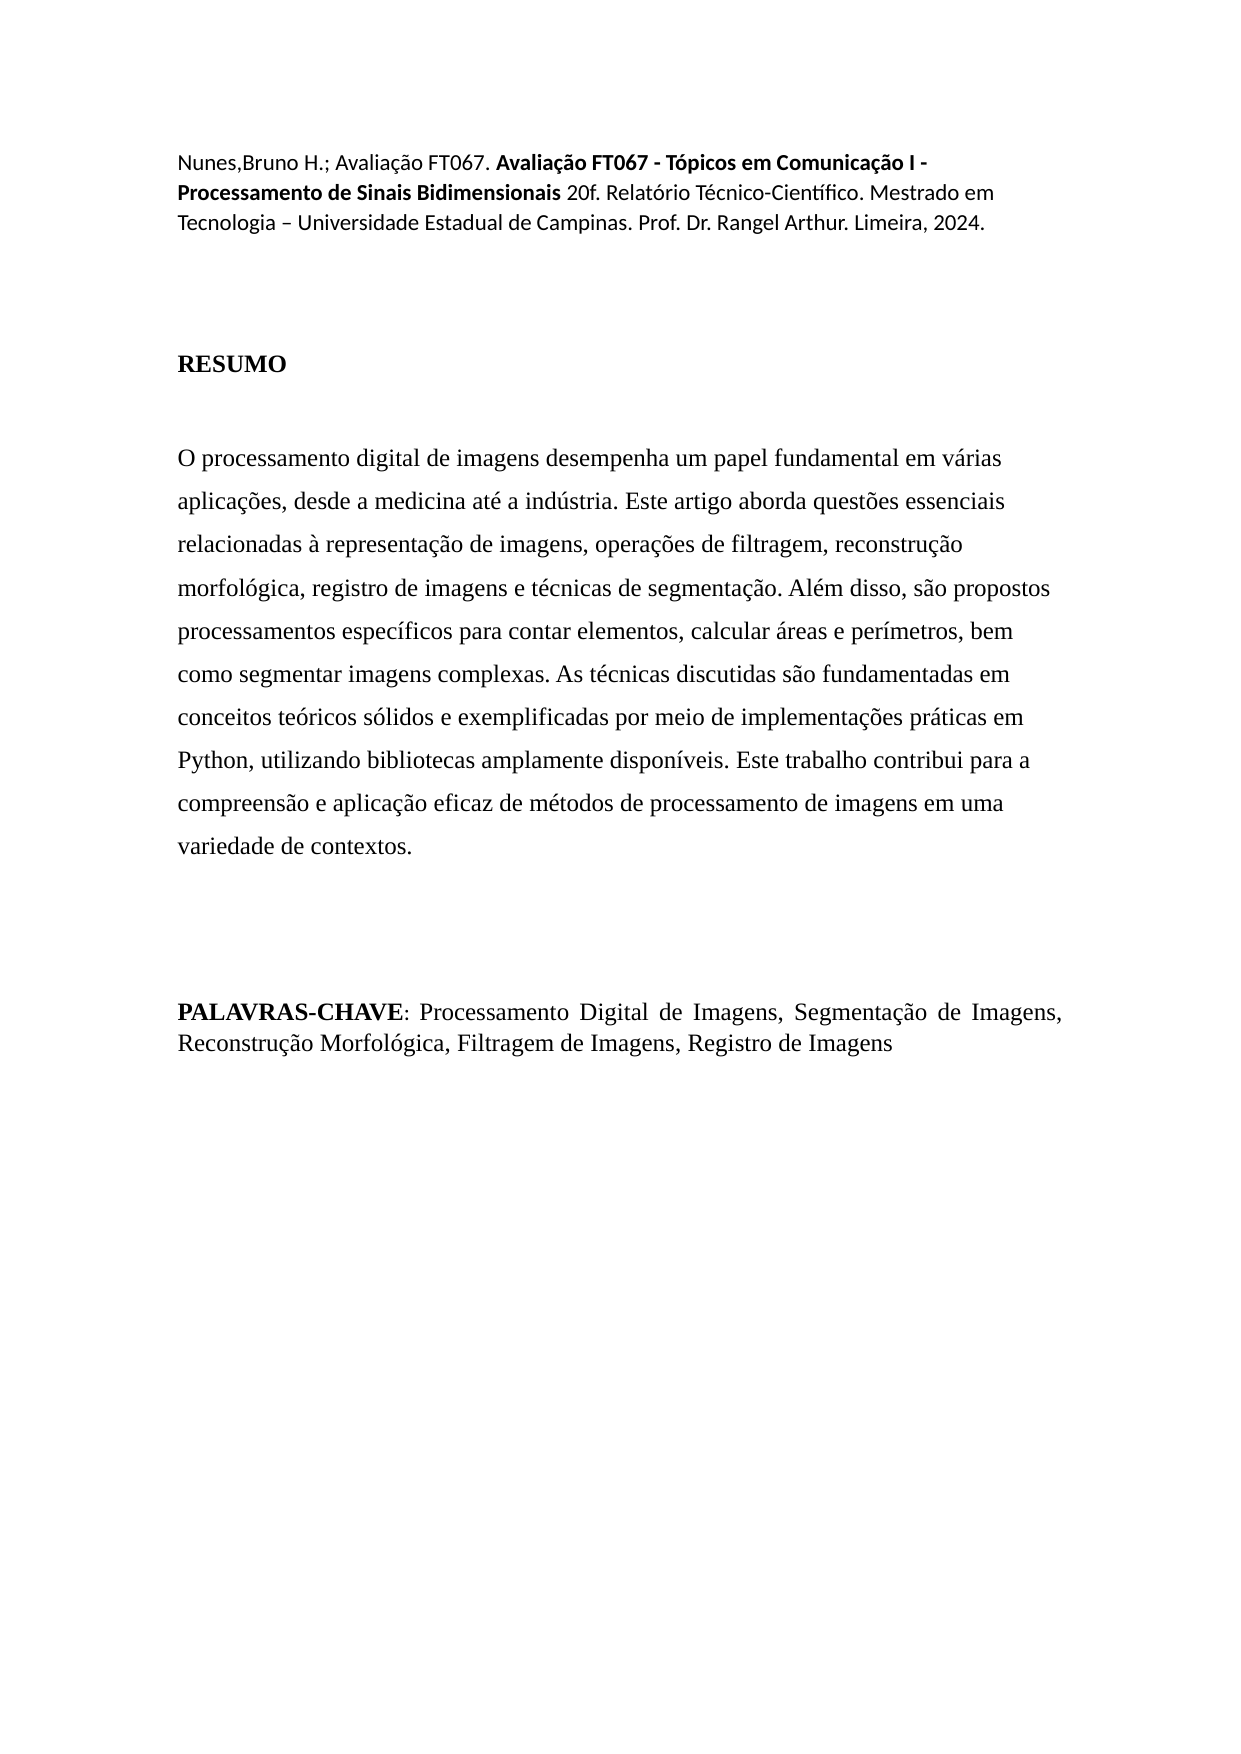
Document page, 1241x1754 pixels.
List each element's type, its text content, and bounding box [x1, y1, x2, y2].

text RESUMO [177, 349, 1063, 377]
text Nunes,Bruno H.; Avaliação FT067. Avaliação FT067 - Tópicos em Comunicação I - Processamento de Sinais Bidimensionais 20f. Relatório Técnico-Científico. Mestrado em Tecnologia – Universidade Estadual de Campinas. Prof. Dr. Rangel Arthur. Limeira, 2024. [177, 148, 1063, 236]
text O processamento digital de imagens desempenha um papel fundamental em várias aplicações, desde a medicina até a indústria. Este artigo aborda questões essenciais relacionadas à representação de imagens, operações de filtragem, reconstrução morfológica, registro de imagens e técnicas de segmentação. Além disso, são propostos processamentos específicos para contar elementos, calcular áreas e perímetros, bem como segmentar imagens complexas. As técnicas discutidas são fundamentadas em conceitos teóricos sólidos e exemplificadas por meio de implementações práticas em Python, utilizando bibliotecas amplamente disponíveis. Este trabalho contribui para a compreensão e aplicação eficaz de métodos de processamento de imagens em uma variedade de contextos. [177, 443, 1063, 860]
text PALAVRAS-CHAVE: Processamento Digital de Imagens, Segmentação de Imagens, Reconstrução Morfológica, Filtragem de Imagens, Registro de Imagens [177, 997, 1063, 1057]
